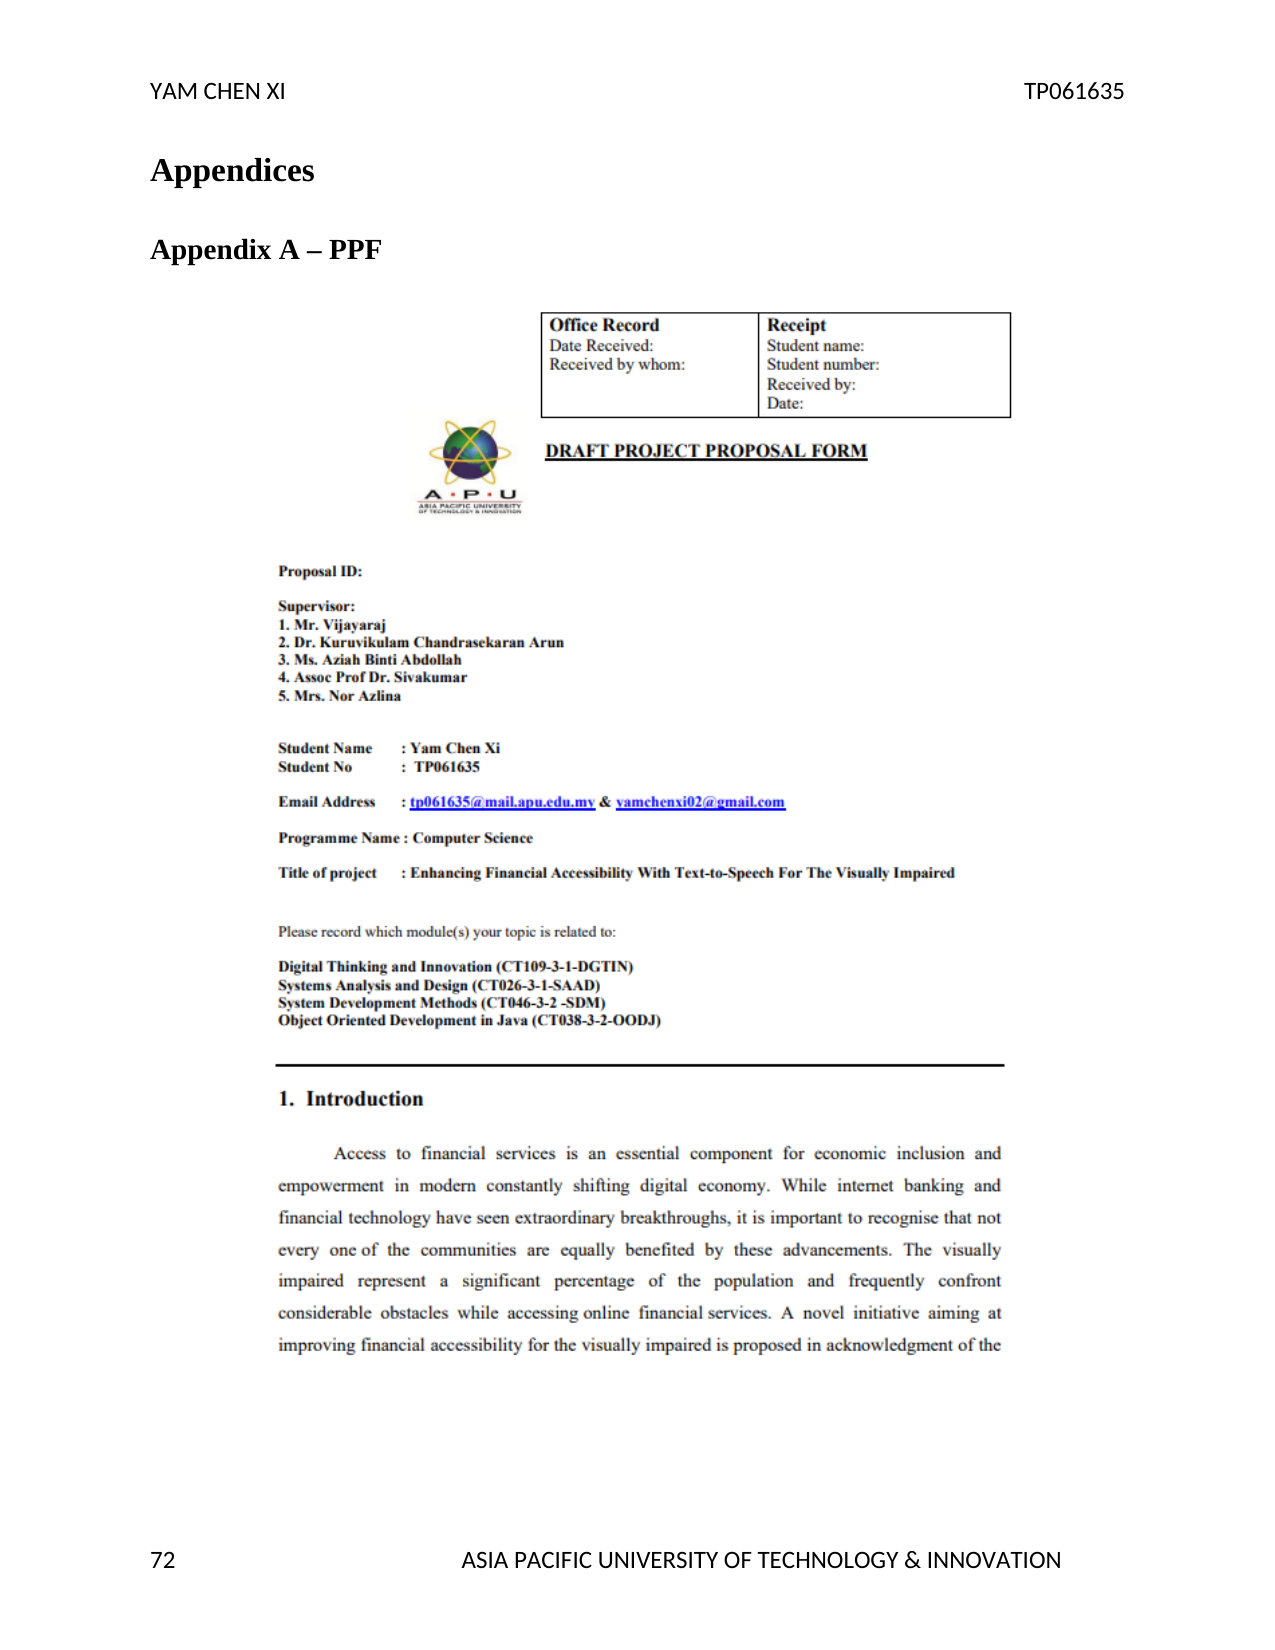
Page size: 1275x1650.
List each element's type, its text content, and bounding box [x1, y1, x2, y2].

subtitle Appendices [150, 150, 1125, 188]
subtitle Appendix A – PPF [150, 232, 1125, 266]
picture [202, 307, 1073, 1410]
